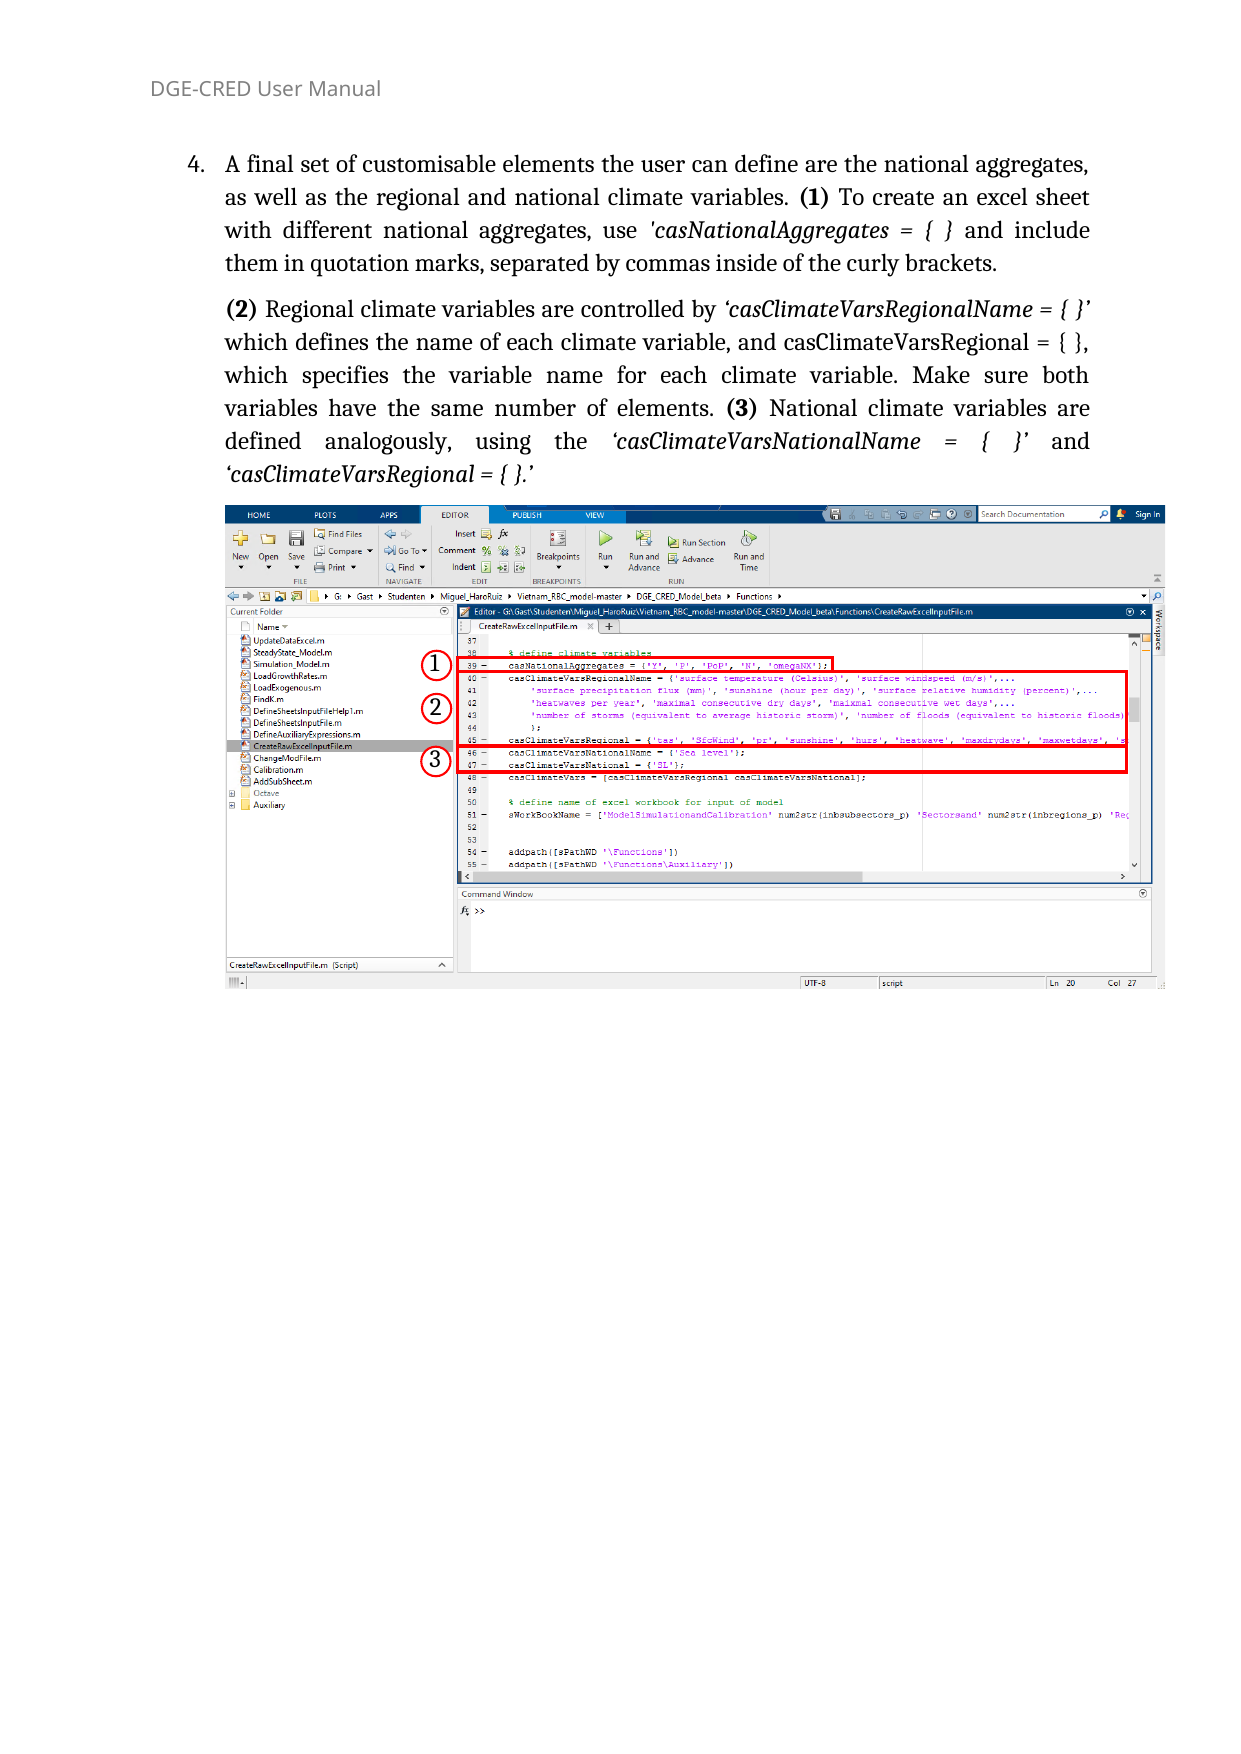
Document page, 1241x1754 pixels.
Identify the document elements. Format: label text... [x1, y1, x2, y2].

list (2) Regional climate variables are controlled by ‘casClimateVarsRegionalName = { }’ which defines the name of each climate variable, and casClimateVarsRegional = { }, which specifies the variable name for each climate variable. Make sure both variables have the same number of elements. (3) National climate variables are defined analogously, using the ‘casClimateVarsNationalName = { }’ and ‘casClimateVarsRegional = { }.’ [225, 294, 1090, 488]
picture [225, 505, 1166, 989]
list A final set of customisable elements the user can define are the national aggregates, as well as the regional and national climate variables. (1) To create an excel sheet with different national aggregates, use 'casNationalAggregates = { } and include them in quotation marks, separated by commas inside of the curly brackets. [187, 150, 1090, 278]
